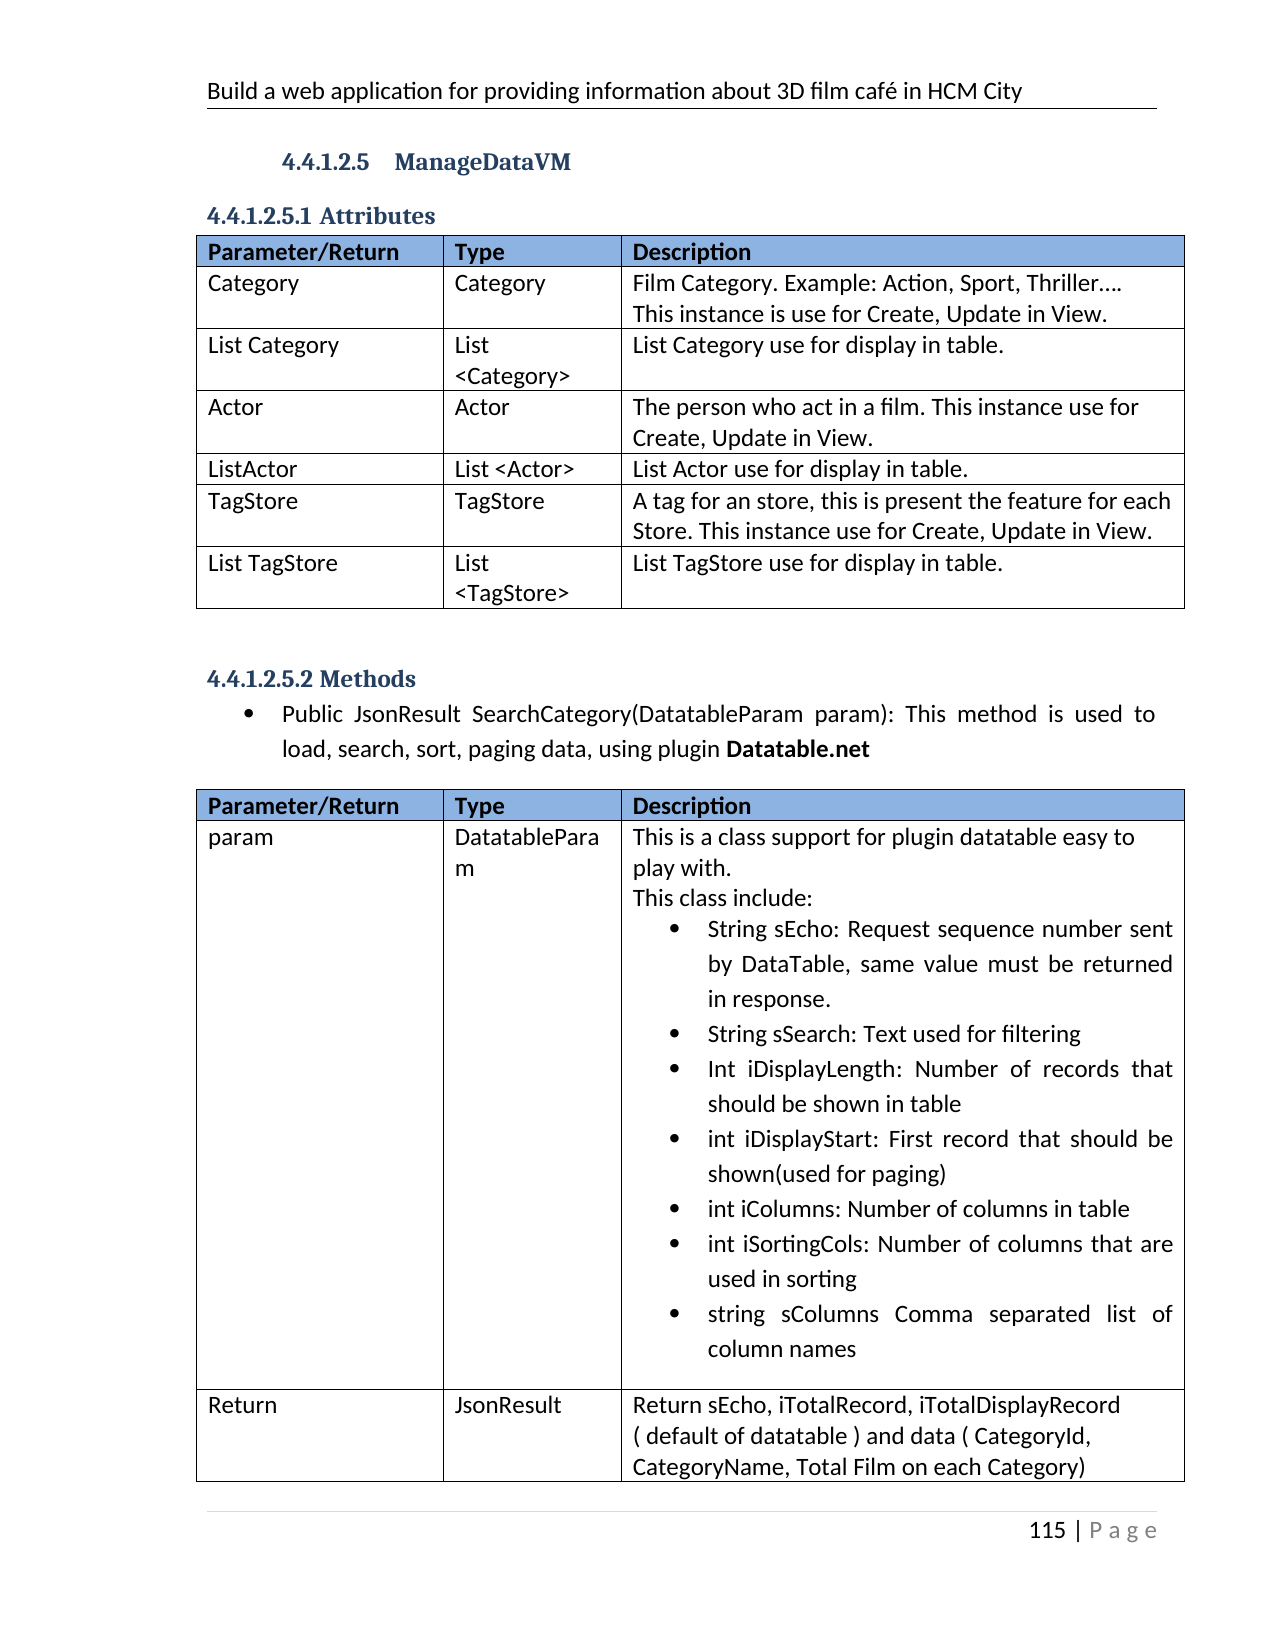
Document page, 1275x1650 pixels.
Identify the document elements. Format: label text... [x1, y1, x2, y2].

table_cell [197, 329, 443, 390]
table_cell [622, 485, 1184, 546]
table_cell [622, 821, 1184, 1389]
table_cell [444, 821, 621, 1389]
subtitle Attributes [207, 202, 1157, 230]
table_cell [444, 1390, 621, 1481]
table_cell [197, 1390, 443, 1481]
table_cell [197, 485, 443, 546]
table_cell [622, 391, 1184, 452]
subtitle ManageDataVM [282, 148, 1157, 176]
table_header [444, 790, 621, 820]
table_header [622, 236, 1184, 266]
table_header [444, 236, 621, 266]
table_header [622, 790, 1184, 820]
subtitle Methods [207, 665, 1157, 694]
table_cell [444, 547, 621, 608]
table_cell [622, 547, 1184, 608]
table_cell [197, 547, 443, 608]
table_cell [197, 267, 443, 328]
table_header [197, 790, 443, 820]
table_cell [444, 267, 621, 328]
list Public JsonResult SearchCategory(DatatableParam param): This method is used to load, search, sort, paging data, using plugin Datatable.net [244, 698, 1157, 763]
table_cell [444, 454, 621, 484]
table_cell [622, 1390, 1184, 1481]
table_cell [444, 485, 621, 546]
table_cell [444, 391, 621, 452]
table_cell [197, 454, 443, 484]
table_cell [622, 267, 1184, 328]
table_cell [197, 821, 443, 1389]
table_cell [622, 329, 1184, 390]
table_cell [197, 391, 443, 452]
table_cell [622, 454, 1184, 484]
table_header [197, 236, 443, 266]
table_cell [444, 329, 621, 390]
